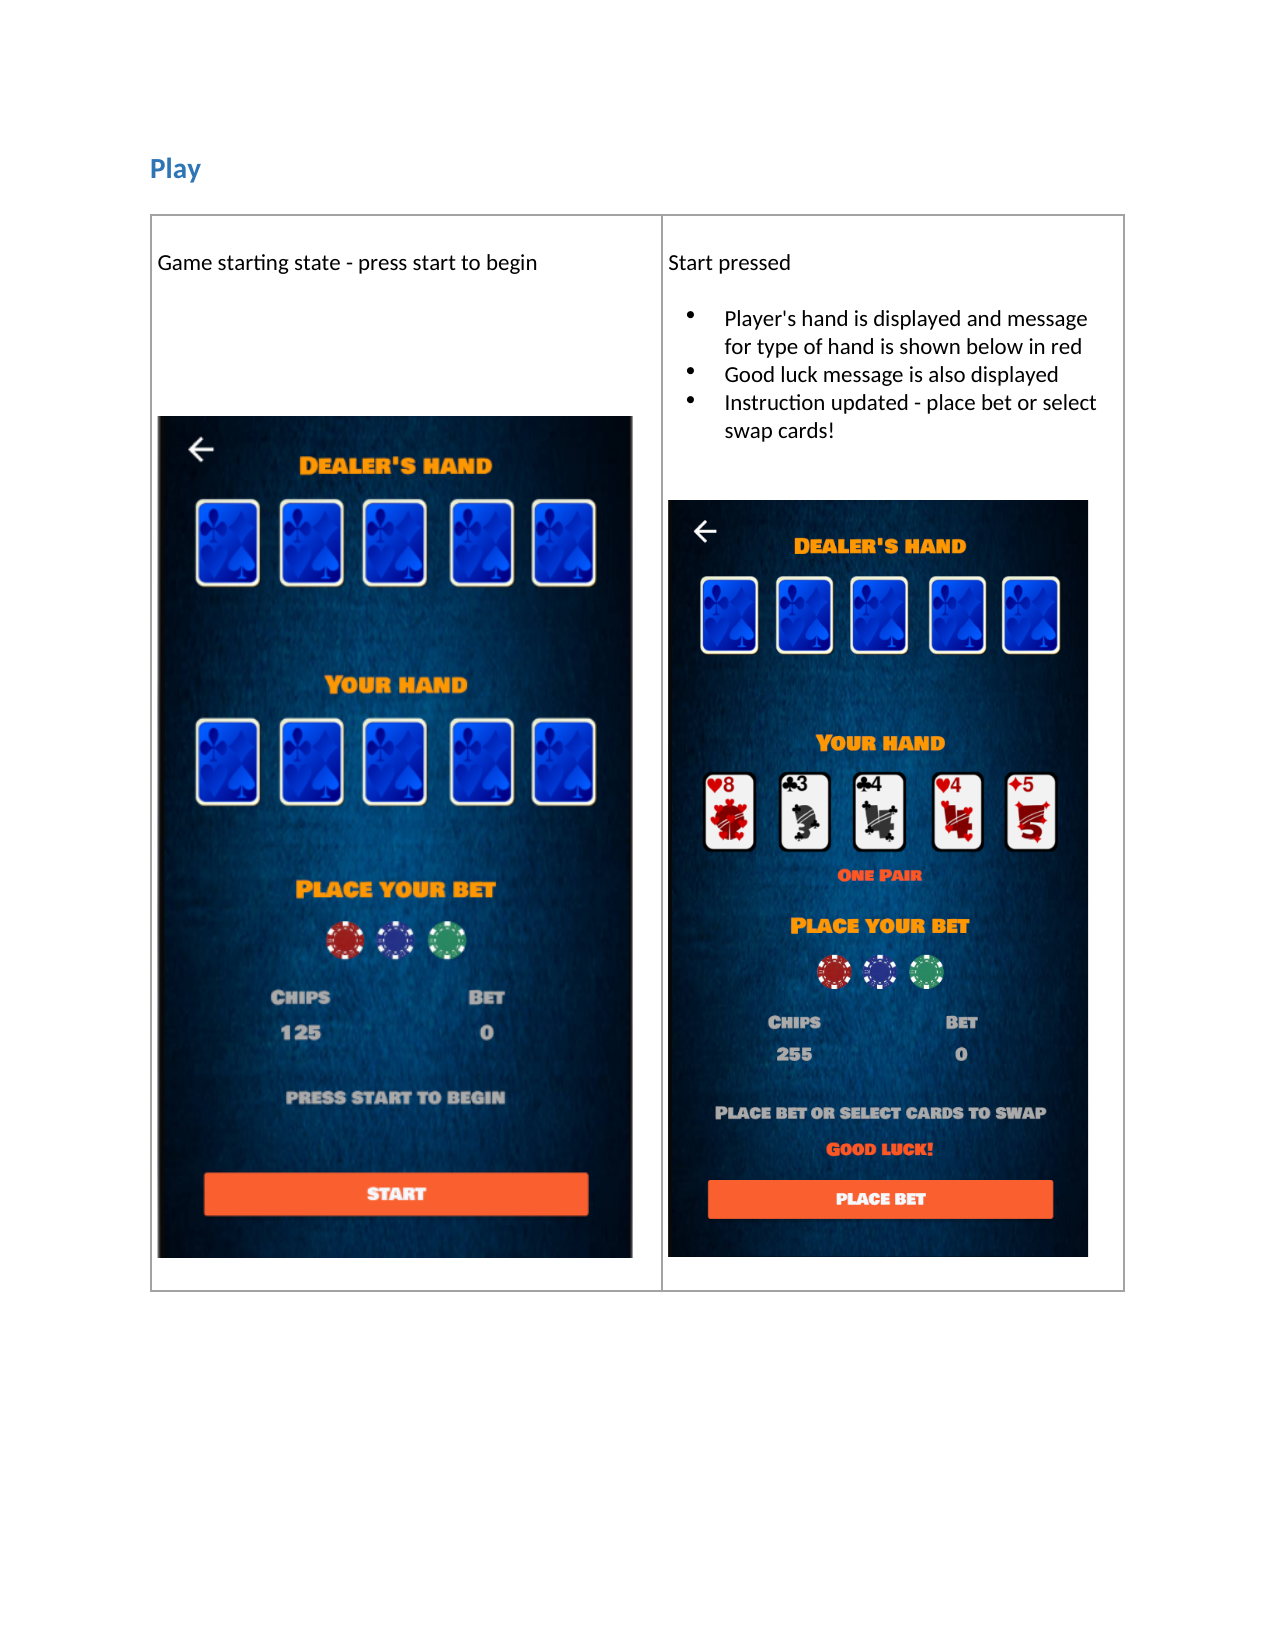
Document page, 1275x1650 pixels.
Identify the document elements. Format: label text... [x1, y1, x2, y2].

table_header Start pressed Player's hand is displayed and message for type of hand is shown below in red Good luck message is also displayed Instruction updated - place bet or select swap cards! [663, 216, 1123, 1289]
picture [157, 416, 633, 1258]
picture [668, 500, 1089, 1257]
text Play [150, 150, 1125, 186]
table_header Game starting state - press start to begin [152, 216, 661, 1289]
